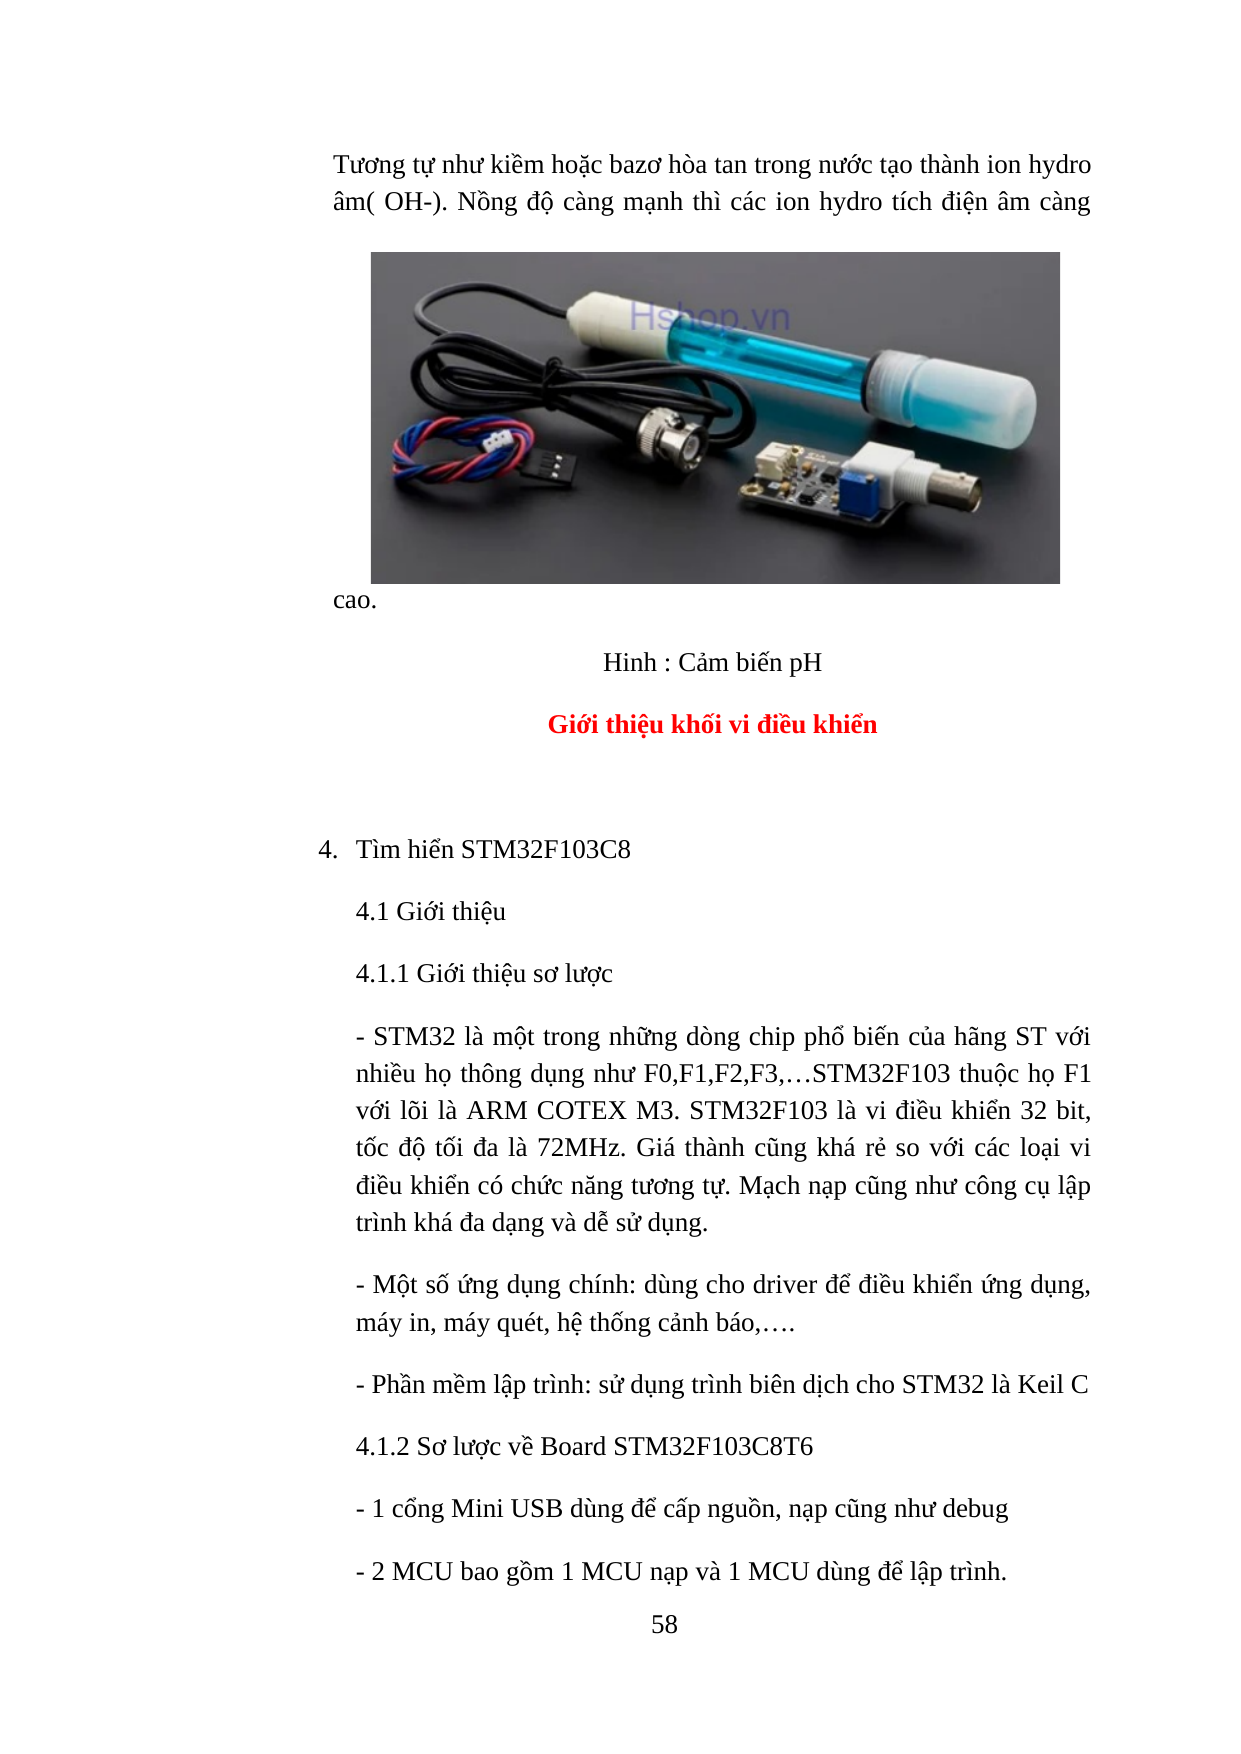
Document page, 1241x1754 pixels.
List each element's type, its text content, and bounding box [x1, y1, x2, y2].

list Tìm hiển STM32F103C8 [318, 833, 1092, 864]
text - 1 cổng Mini USB dùng để cấp nguồn, nạp cũng như debug [356, 1492, 1092, 1524]
text - 2 MCU bao gồm 1 MCU nạp và 1 MCU dùng để lập trình. [356, 1555, 1092, 1586]
text 4.1 Giới thiệu [356, 895, 1092, 926]
text - STM32 là một trong những dòng chip phổ biến của hãng ST với nhiều họ thông dụng như F0,F1,F2,F3,…STM32F103 thuộc họ F1 với lõi là ARM COTEX M3. STM32F103 là vi điều khiển 32 bit, tốc độ tối đa là 72MHz. Giá thành cũng khá rẻ so với các loại vi điều khiển có chức năng tương tự. Mạch nạp cũng như công cụ lập trình khá đa dạng và dễ sử dụng. [356, 1019, 1092, 1237]
text - Phần mềm lập trình: sử dụng trình biên dịch cho STM32 là Keil C [356, 1368, 1092, 1399]
text 4.1.2 Sơ lược về Board STM32F103C8T6 [356, 1430, 1092, 1461]
text Hinh : Cảm biến pH [333, 646, 1092, 677]
picture [370, 252, 1060, 584]
text 4.1.1 Giới thiệu sơ lược [356, 957, 1092, 988]
text - Một số ứng dụng chính: dùng cho driver để điều khiển ứng dụng, máy in, máy quét, hệ thống cảnh báo,…. [356, 1268, 1092, 1337]
text Giới thiệu khối vi điều khiển [333, 708, 1092, 739]
